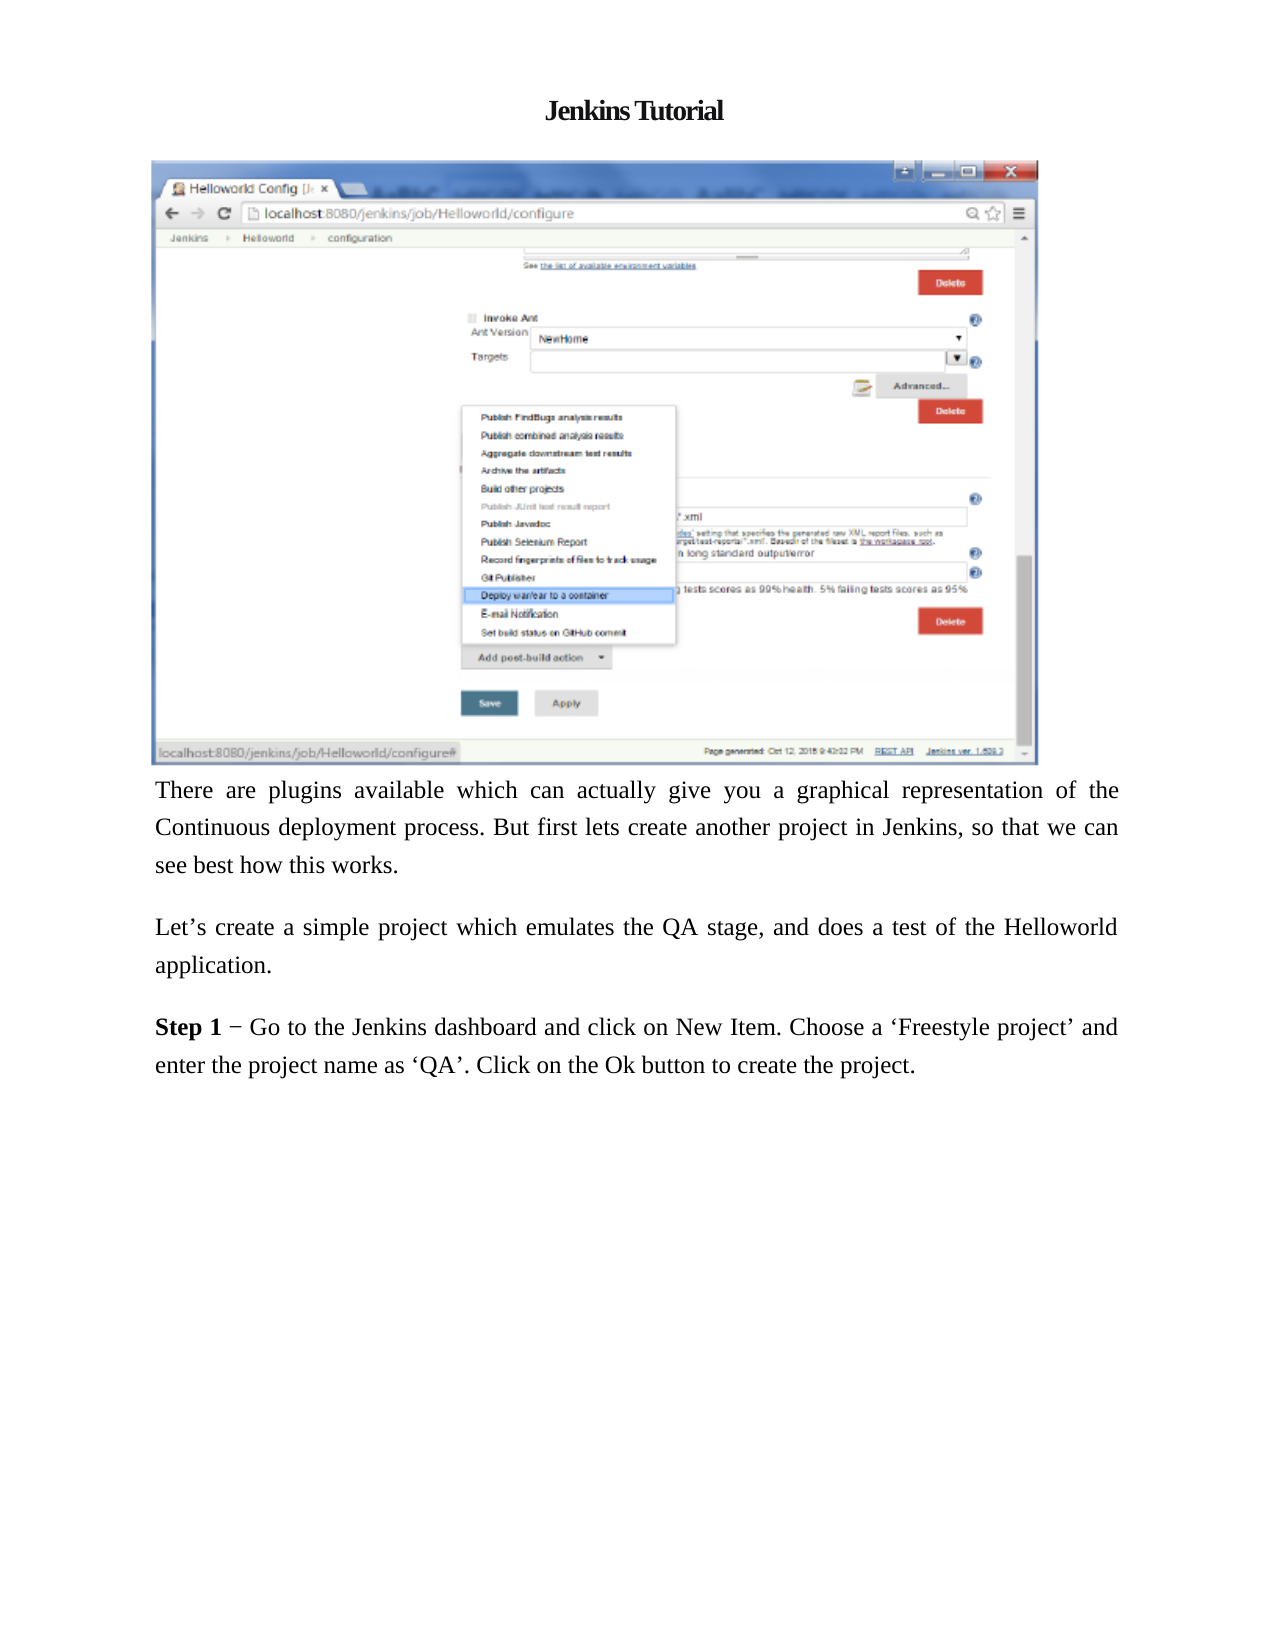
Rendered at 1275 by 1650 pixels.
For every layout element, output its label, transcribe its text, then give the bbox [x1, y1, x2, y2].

picture [150, 160, 1039, 767]
text There are plugins available which can actually give you a graphical representation of the Continuous deployment process. But first lets create another project in Jenkins, so that we can see best how this works. [155, 766, 1120, 879]
text Step 1 − Go to the Jenkins dashboard and click on New Item. Choose a ‘Freestyle project’ and enter the project name as ‘QA’. Click on the Ok button to create the project. [155, 1004, 1120, 1079]
text Let’s create a simple project which emulates the QA stage, and does a test of the Helloworld application. [155, 904, 1120, 979]
